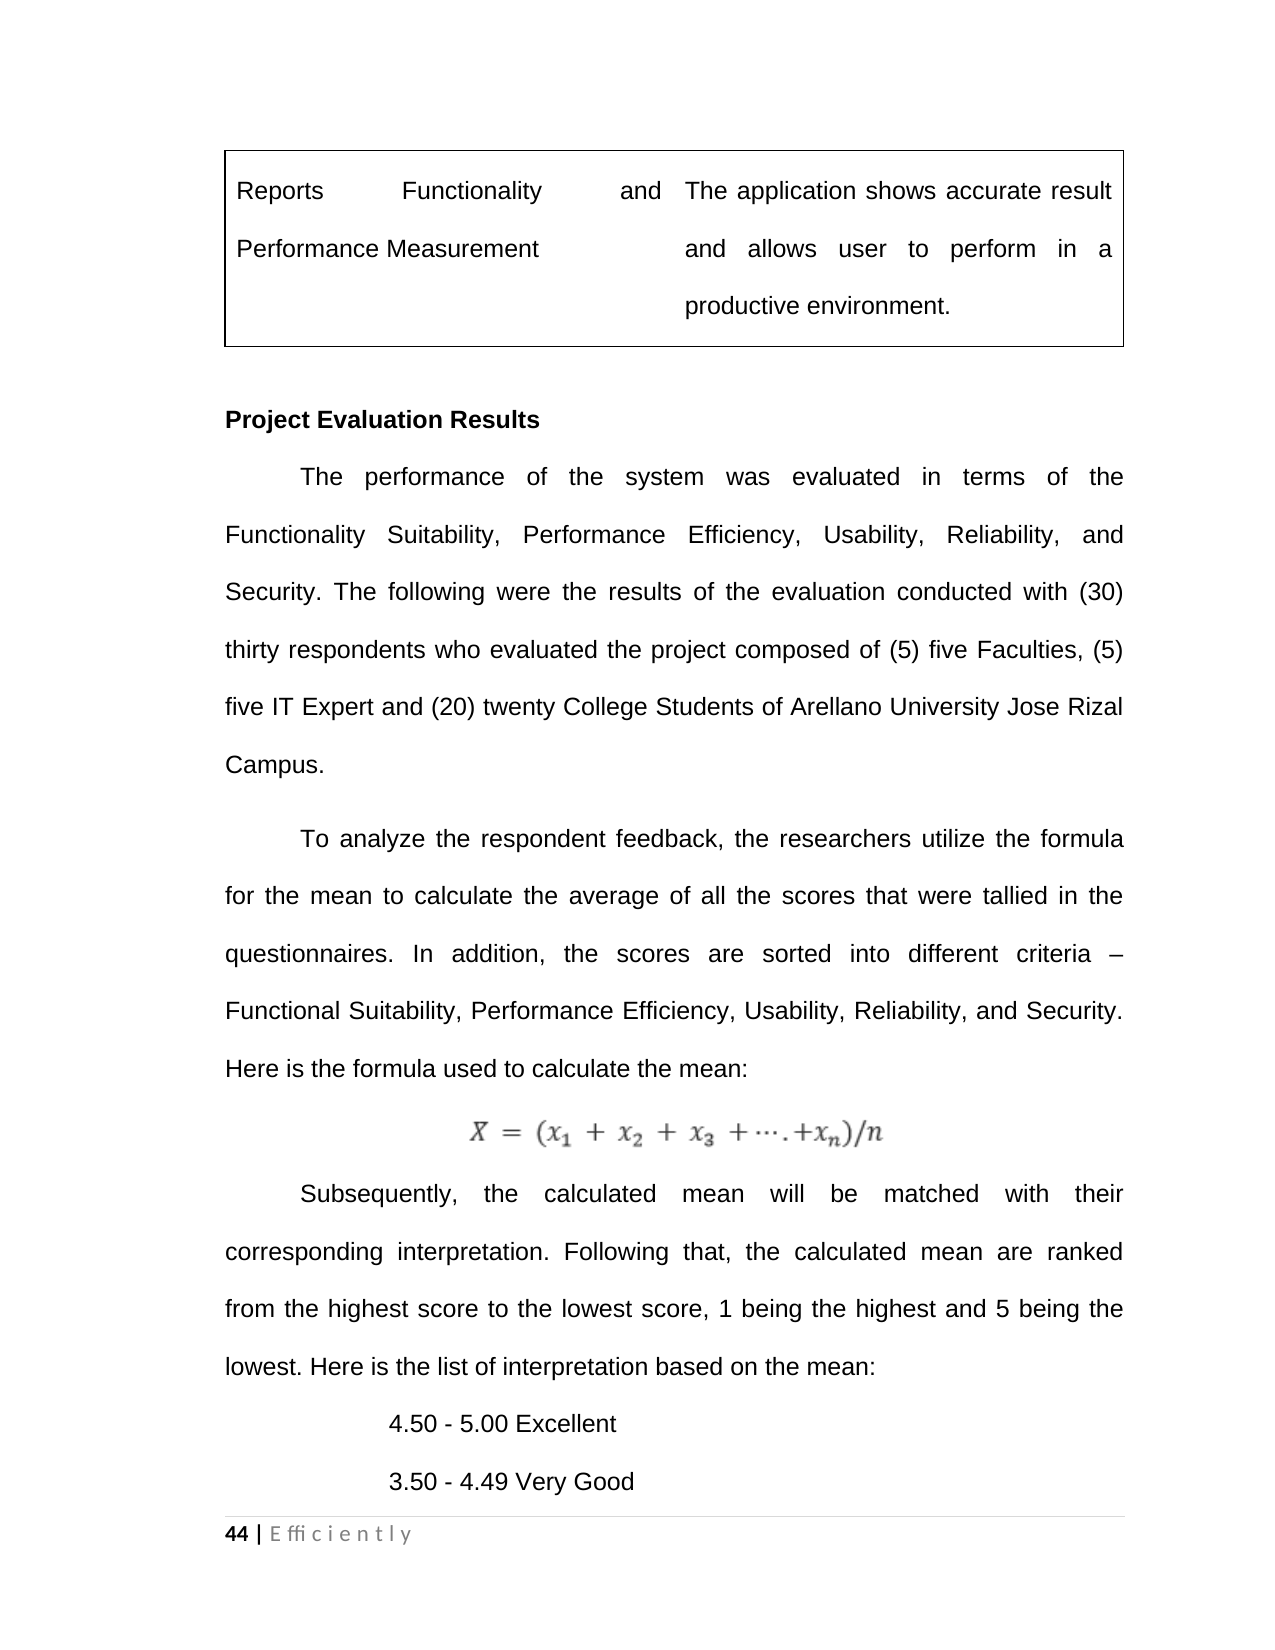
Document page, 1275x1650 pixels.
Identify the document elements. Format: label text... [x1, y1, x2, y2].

text The performance of the system was evaluated in terms of the Functionality Suitability, Performance Efficiency, Usability, Reliability, and Security. The following were the results of the evaluation conducted with (30) thirty respondents who evaluated the project composed of (5) five Faculties, (5) five IT Expert and (20) twenty College Students of Arellano University Jose Rizal Campus. [225, 462, 1125, 778]
table_cell Reports Functionality and Performance Measurement [226, 151, 673, 346]
text 3.50 - 4.49 Very Good [375, 1467, 1125, 1496]
text Subsequently, the calculated mean will be matched with their corresponding interpretation. Following that, the calculated mean are ranked from the highest score to the lowest score, 1 being the highest and 5 being the lowest. Here is the list of interpretation based on the mean: [225, 1179, 1125, 1381]
text Project Evaluation Results [225, 404, 1125, 433]
picture [465, 1111, 885, 1152]
text 4.50 - 5.00 Excellent [375, 1409, 1125, 1438]
text To analyze the respondent feedback, the researchers utilize the formula for the mean to calculate the average of all the scores that were tallied in the questionnaires. In addition, the scores are sorted into different criteria – Functional Suitability, Performance Efficiency, Usability, Reliability, and Security. Here is the formula used to calculate the mean: [225, 824, 1125, 1082]
table_cell The application shows accurate result and allows user to perform in a productive environment. [673, 151, 1123, 346]
